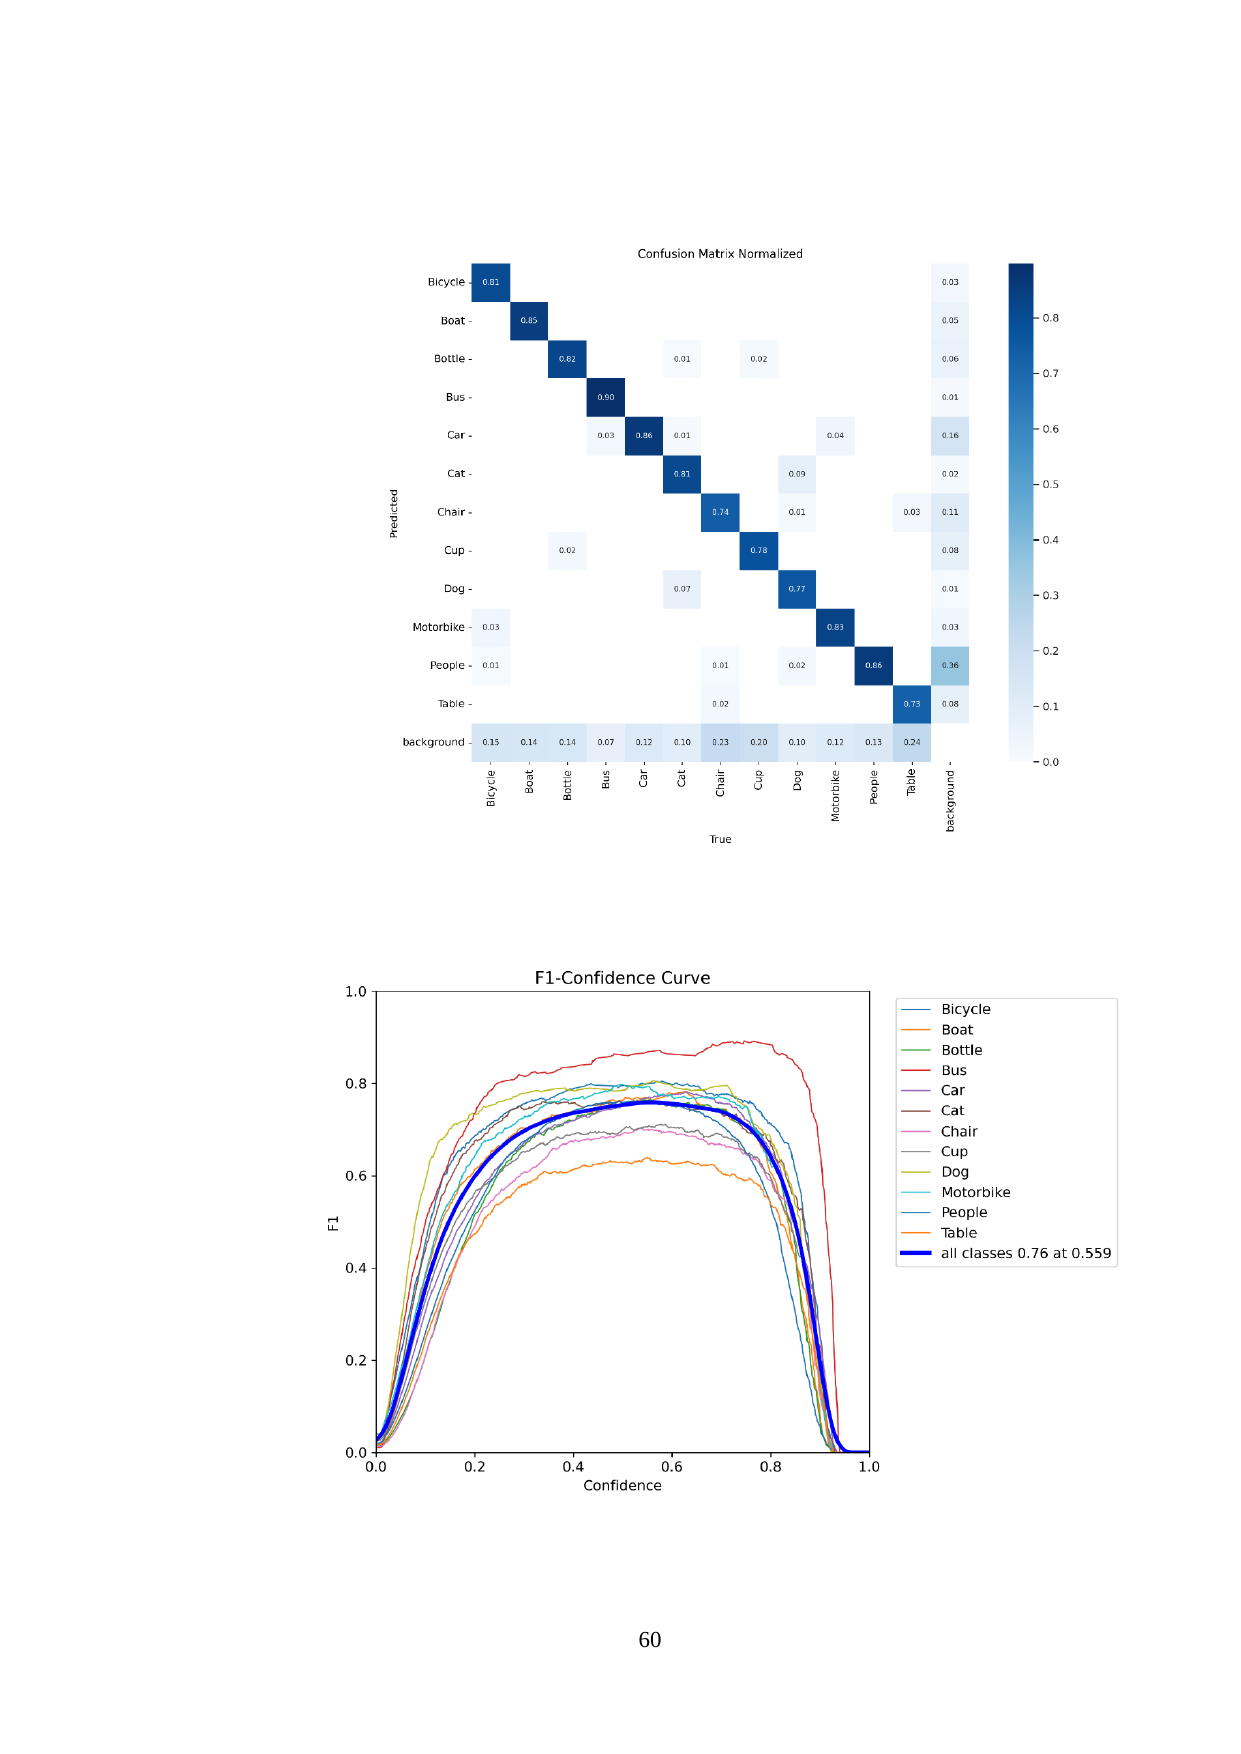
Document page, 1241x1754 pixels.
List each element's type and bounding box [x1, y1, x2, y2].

picture [311, 955, 1138, 1508]
picture [311, 236, 1138, 857]
